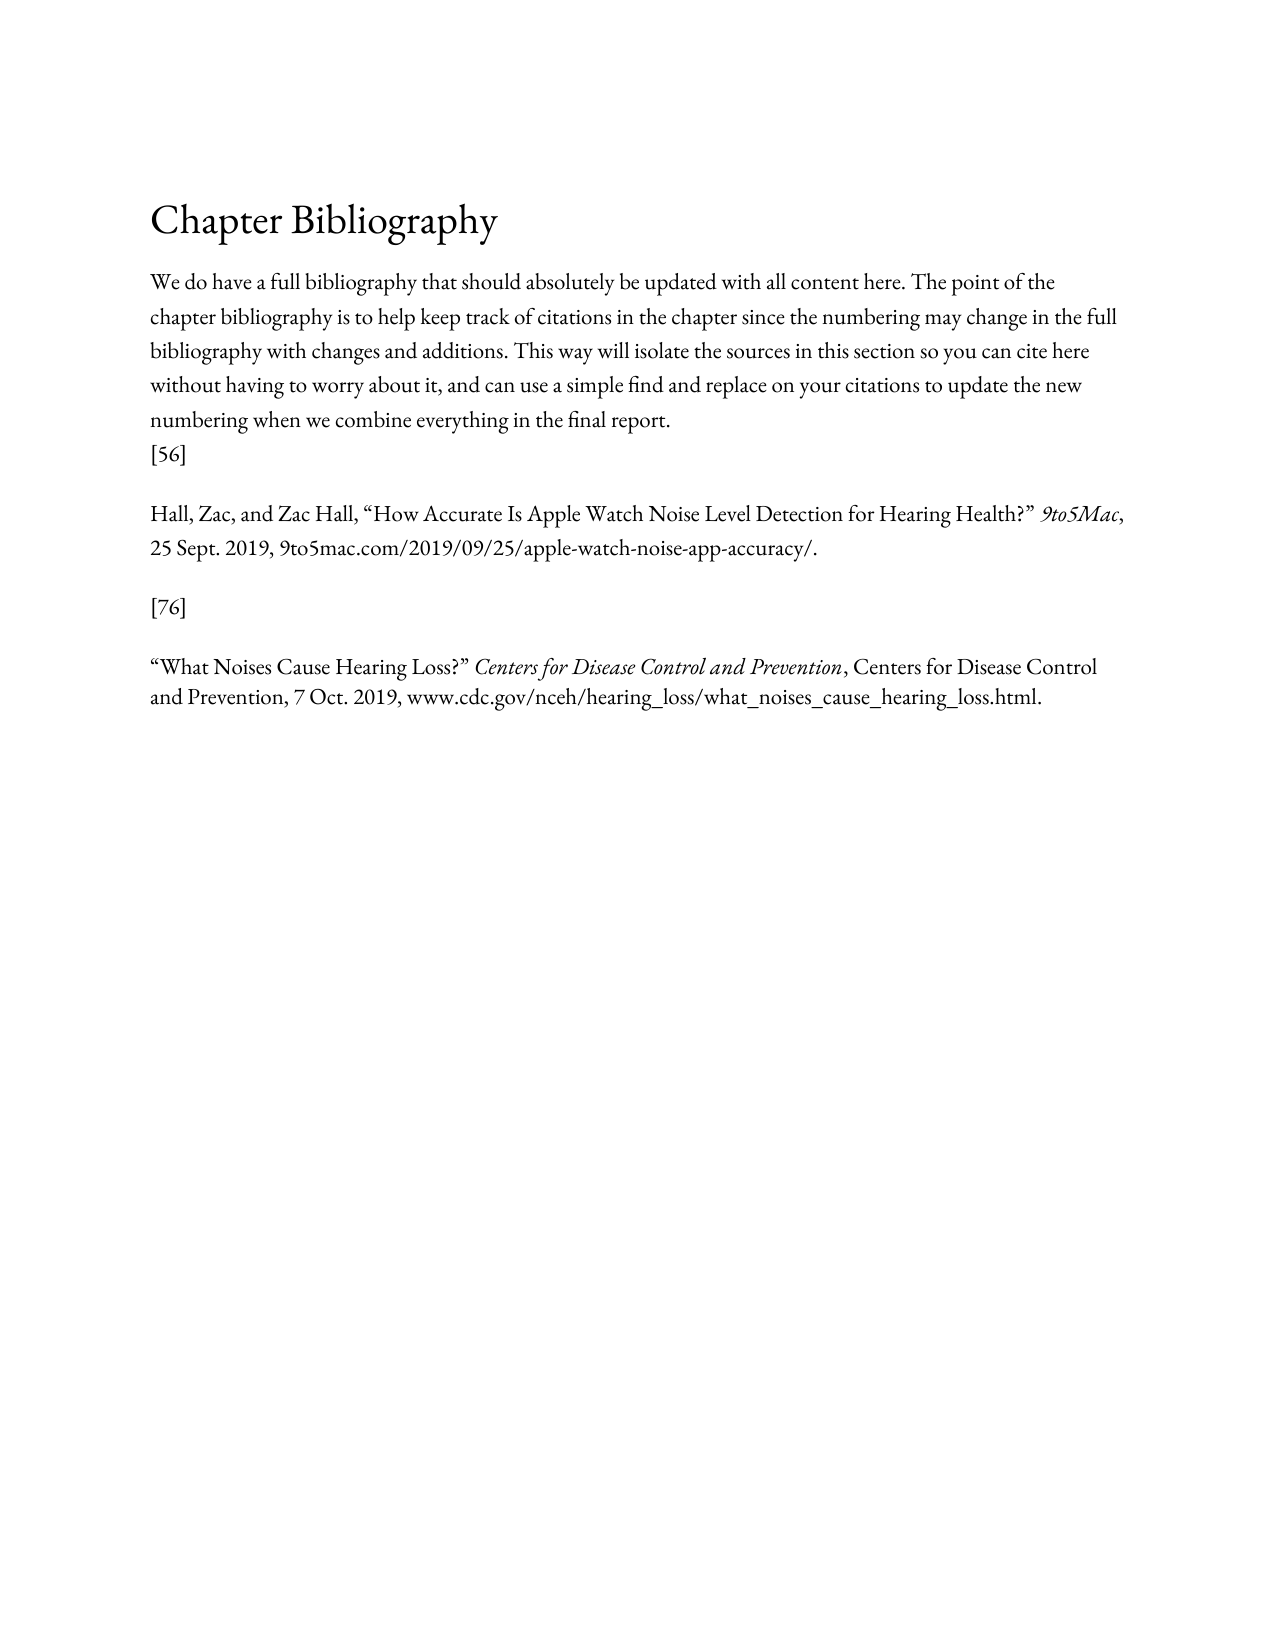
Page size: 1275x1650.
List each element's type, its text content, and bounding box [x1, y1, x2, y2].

text Hall, Zac, and Zac Hall, “How Accurate Is Apple Watch Noise Level Detection for Hearing Health?” 9to5Mac, 25 Sept. 2019, 9to5mac.com/2019/09/25/apple-watch-noise-app-accuracy/. [150, 498, 1125, 562]
text [56] [150, 438, 1125, 468]
text “What Noises Cause Hearing Loss?” Centers for Disease Control and Prevention, Centers for Disease Control and Prevention, 7 Oct. 2019, www.cdc.gov/nceh/hearing_loss/what_noises_cause_hearing_loss.html. [150, 651, 1125, 711]
text [76] [150, 592, 1125, 622]
subtitle Chapter Bibliography [150, 192, 1125, 246]
text We do have a full bibliography that should absolutely be updated with all content here. The point of the chapter bibliography is to help keep track of citations in the chapter since the numbering may change in the full bibliography with changes and additions. This way will isolate the sources in this section so you can cite here without having to worry about it, and can use a simple find and replace on your citations to update the new numbering when we combine everything in the final report. [150, 267, 1125, 434]
